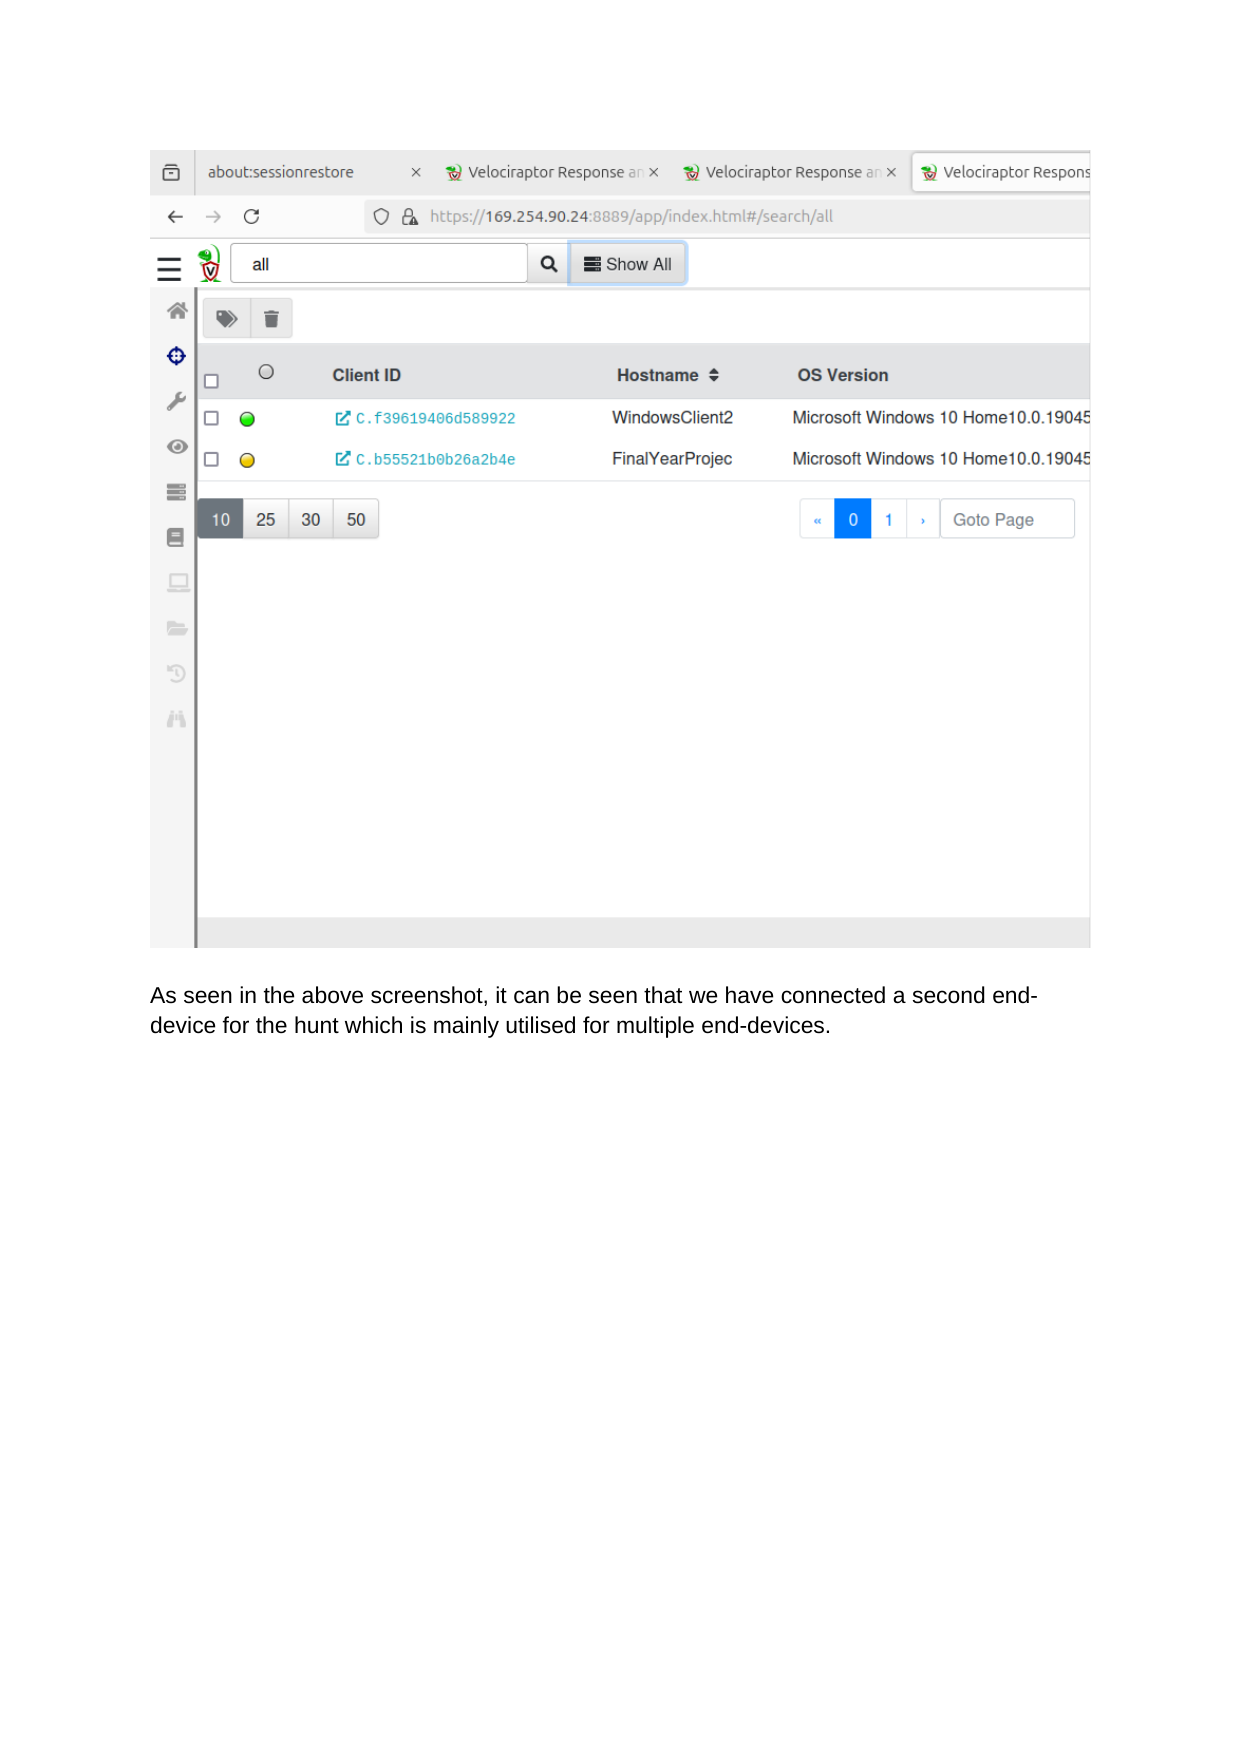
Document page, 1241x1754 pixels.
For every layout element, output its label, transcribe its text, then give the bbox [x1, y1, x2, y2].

text As seen in the above screenshot, it can be seen that we have connected a second end-device for the hunt which is mainly utilised for multiple end-devices. [150, 982, 1090, 1038]
picture [150, 150, 1091, 948]
